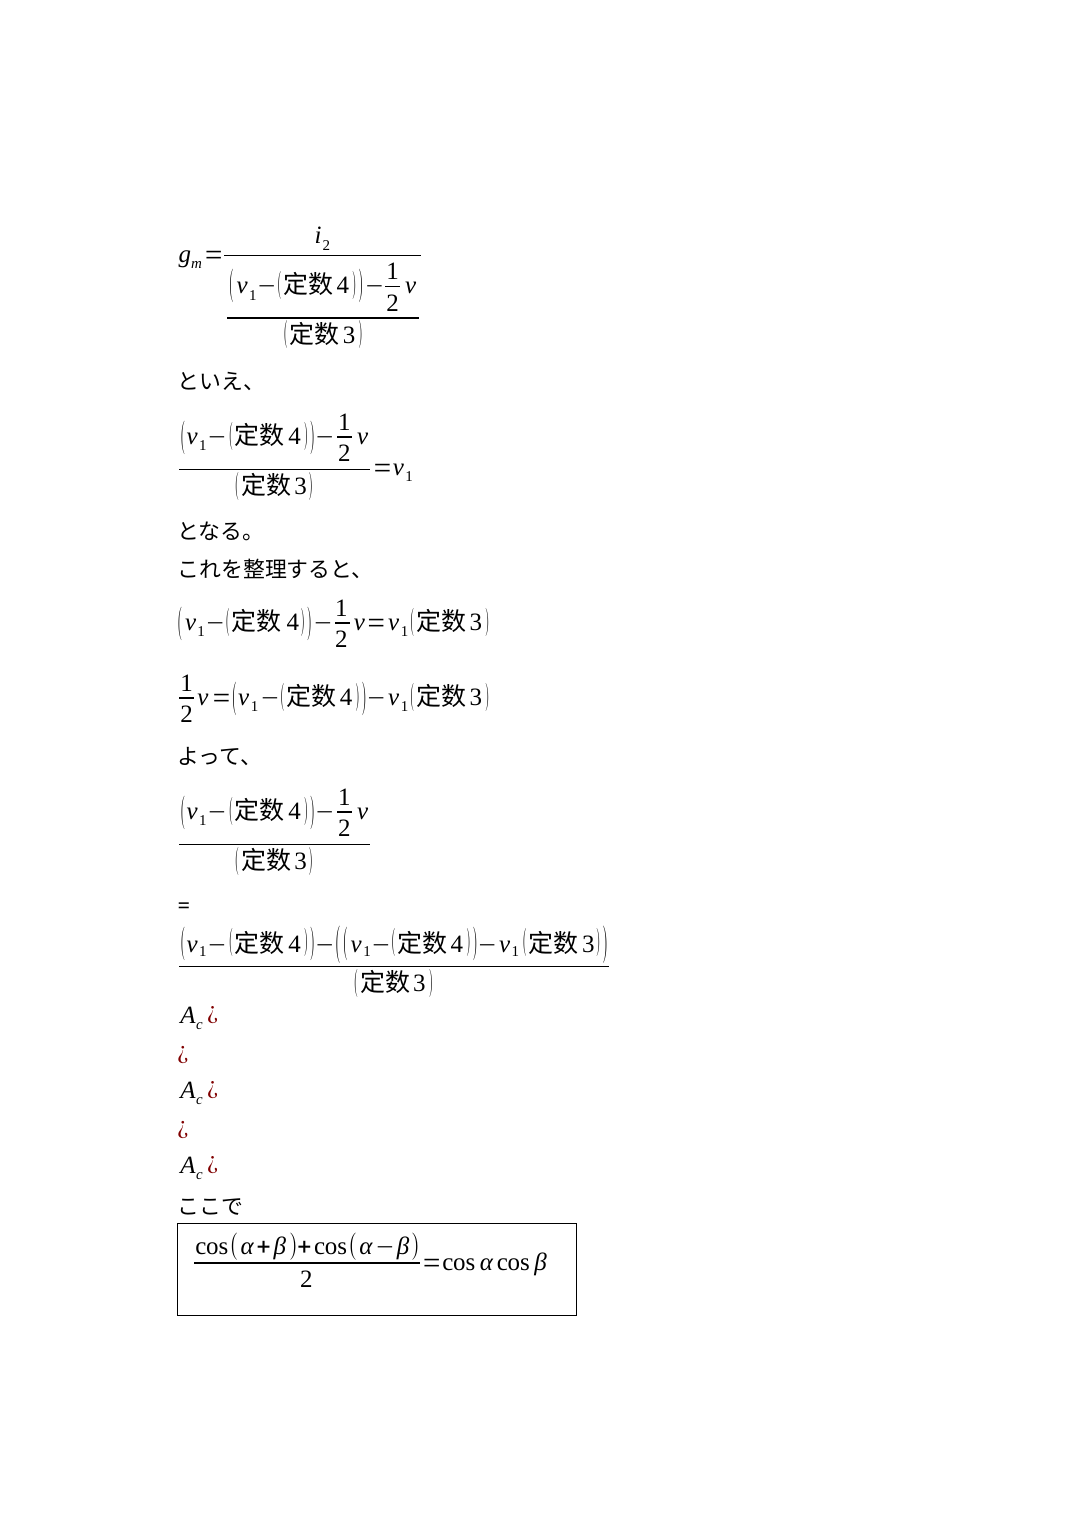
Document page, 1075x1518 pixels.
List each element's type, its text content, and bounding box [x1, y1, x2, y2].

text これを整理すると、 [177, 549, 898, 586]
text ここで [177, 1186, 898, 1224]
text よって、 [177, 736, 898, 774]
text = [177, 886, 898, 924]
text となる。 [177, 511, 898, 549]
text といえ、 [177, 361, 898, 399]
